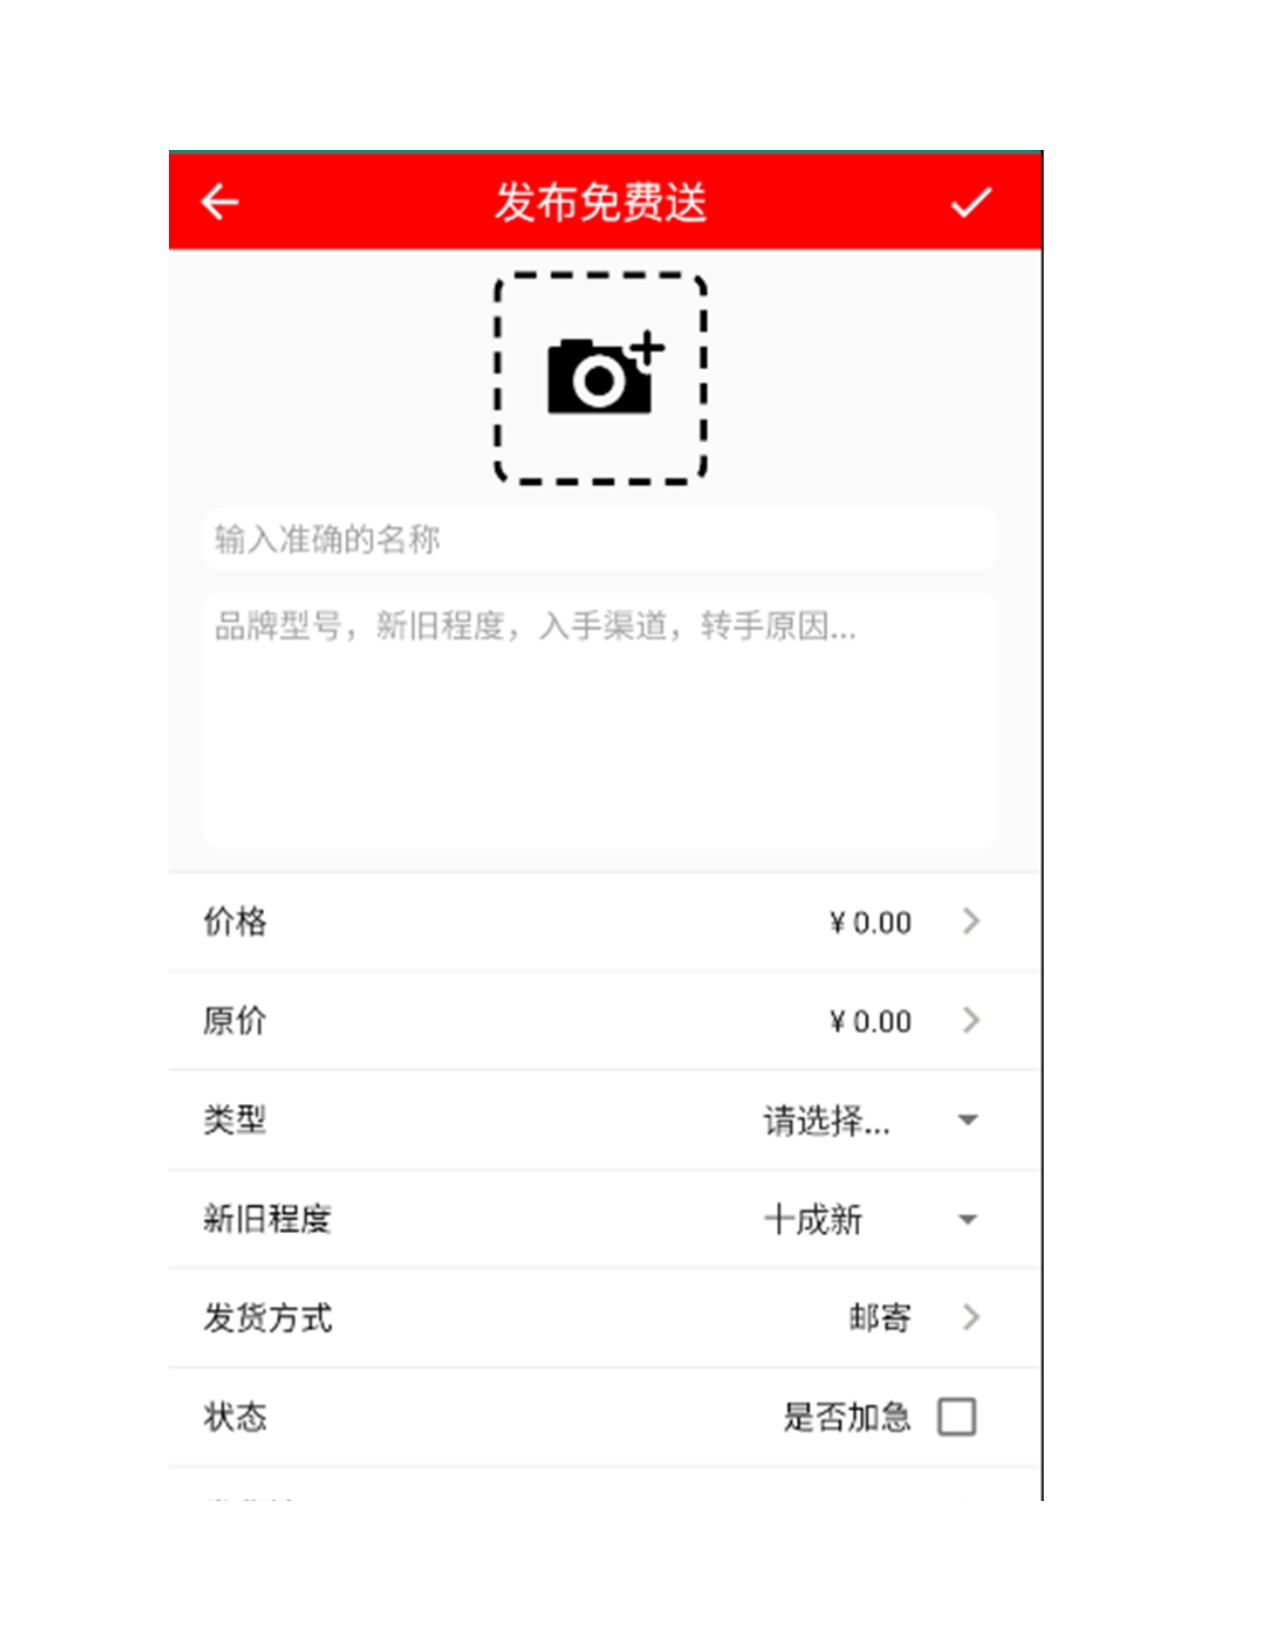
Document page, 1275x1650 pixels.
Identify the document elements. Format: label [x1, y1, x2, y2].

picture [168, 150, 1044, 1501]
